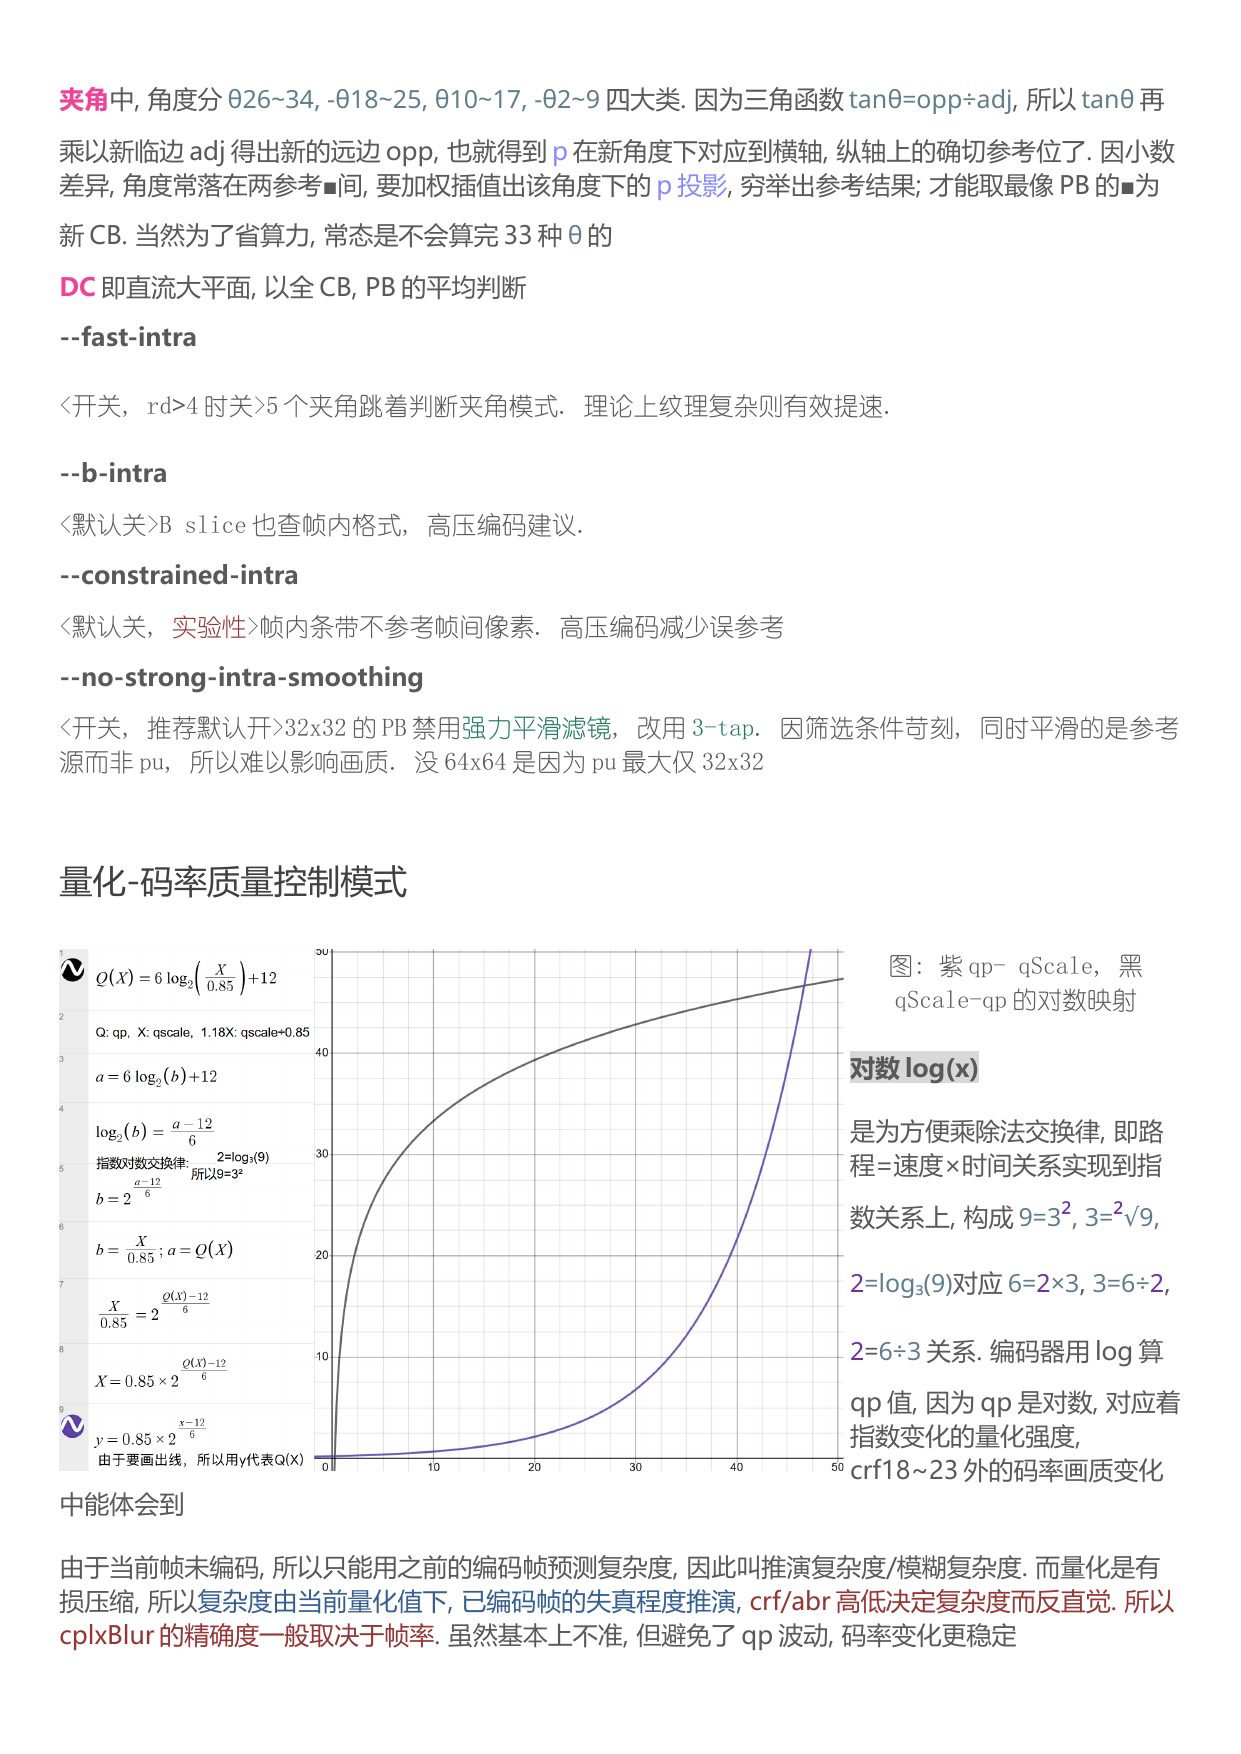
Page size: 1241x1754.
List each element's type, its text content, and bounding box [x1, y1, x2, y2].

text 由于当前帧未编码, 所以只能用之前的编码帧预测复杂度, 因此叫推演复杂度/模糊复杂度. 而量化是有损压缩, 所以复杂度由当前量化值下, 已编码帧的失真程度推演, crf/abr高低决定复杂度而反直觉. 所以cplxBlur的精确度一般取决于帧率. 虽然基本上不准, 但避免了qp波动, 码率变化更稳定 [59, 1550, 1181, 1652]
text --fast-intra [59, 320, 1181, 354]
text 图: 紫qp- qScale, 黑qScale-qp的对数映射 [59, 948, 1181, 1016]
picture [59, 949, 844, 1471]
text <开关, 推荐默认开>32x32的PB禁用强力平滑滤镜, 改用3-tap. 因筛选条件苛刻, 同时平滑的是参考源而非pu, 所以难以影响画质. 没64x64是因为pu最大仅32x32 [59, 711, 1181, 778]
text --b-intra [59, 456, 1181, 490]
subtitle 量化-码率质量控制模式 [59, 846, 1181, 914]
text <默认关>B slice也查帧内格式, 高压编码建议. [59, 507, 1181, 541]
text 是为方便乘除法交换律, 即路程=速度×时间关系实现到指数关系上, 构成9=3², 3=²√9, 2=log₃(9)对应6=2×3, 3=6÷2, 2=6÷3关系. 编码器用log算qp值, 因为qp是对数, 对应着指数变化的量化强度, crf18~23外的码率画质变化中能体会到 [59, 1113, 1181, 1521]
text 夹角中, 角度分θ26~34, -θ18~25, θ10~17, -θ2~9四大类. 因为三角函数tanθ=opp÷adj, 所以tanθ再乘以新临边adj得出新的远边opp, 也就得到p在新角度下对应到横轴, 纵轴上的确切参考位了. 因小数差异, 角度常落在两参考■间, 要加权插值出该角度下的p投影, 穷举出参考结果; 才能取最像PB的■为新CB. 当然为了省算力, 常态是不会算完33种θ的 [59, 65, 1181, 269]
text 对数log(x) [844, 1050, 1181, 1084]
text <默认关, 实验性>帧内条带不参考帧间像素. 高压编码减少误参考 [59, 609, 1181, 643]
text --constrained-intra [59, 558, 1181, 592]
text --no-strong-intra-smoothing [59, 659, 1181, 693]
text <开关, rd>4时关>5个夹角跳着判断夹角模式. 理论上纹理复杂则有效提速. [59, 371, 1181, 439]
text DC即直流大平面, 以全CB, PB的平均判断 [59, 269, 1181, 303]
